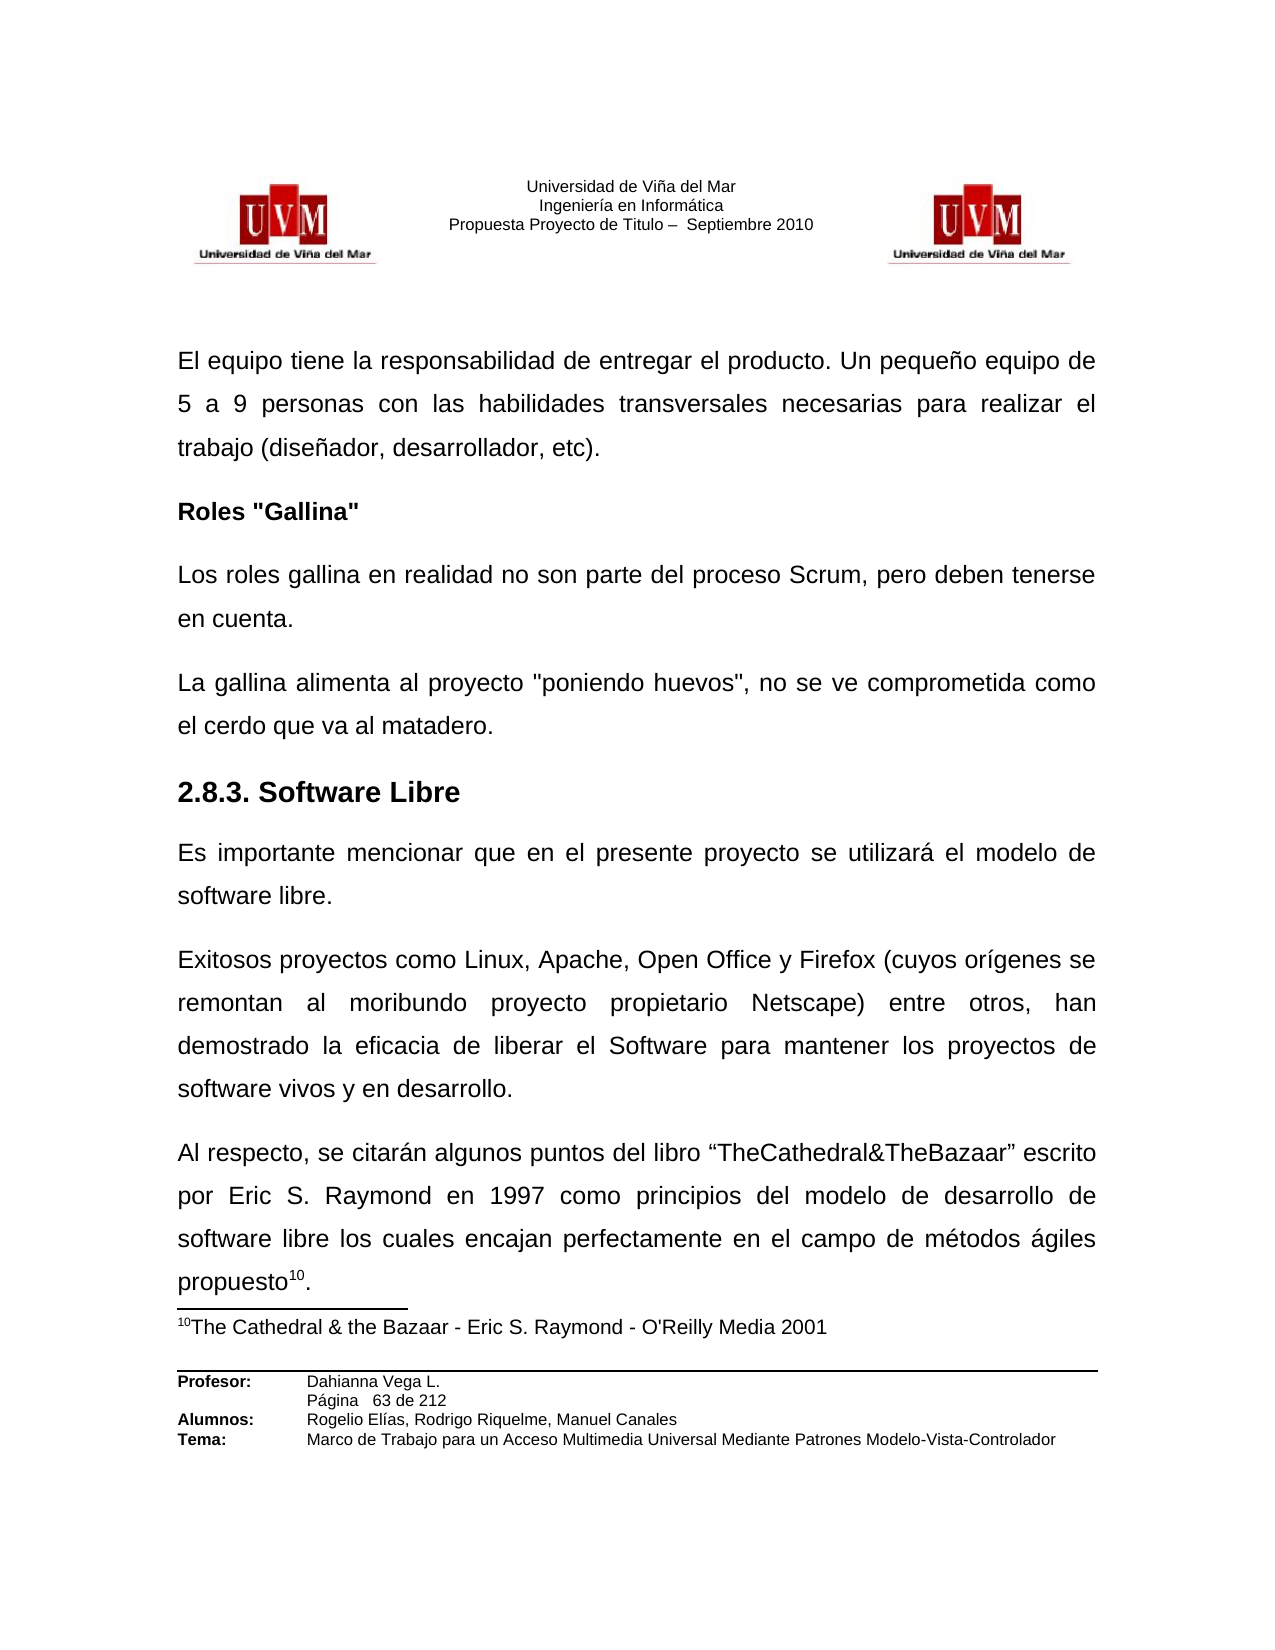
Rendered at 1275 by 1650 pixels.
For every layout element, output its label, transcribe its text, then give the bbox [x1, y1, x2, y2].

text Es importante mencionar que en el presente proyecto se utilizará el modelo de software libre. [177, 837, 1098, 909]
picture [871, 176, 1084, 267]
subtitle 2.8.3. Software Libre [177, 775, 1098, 808]
text La gallina alimenta al proyecto "poniendo huevos", no se ve comprometida como el cerdo que va al matadero. [177, 668, 1098, 739]
text Exitosos proyectos como Linux, Apache, Open Office y Firefox (cuyos orígenes se remontan al moribundo proyecto propietario Netscape) entre otros, han demostrado la eficacia de liberar el Software para mantener los proyectos de software vivos y en desarrollo. [177, 944, 1098, 1103]
picture [177, 176, 390, 267]
text Los roles gallina en realidad no son parte del proceso Scrum, pero deben tenerse en cuenta. [177, 561, 1098, 632]
text Roles "Gallina" [177, 497, 1098, 525]
text El equipo tiene la responsabilidad de entregar el producto. Un pequeño equipo de 5 a 9 personas con las habilidades transversales necesarias para realizar el trabajo (diseñador, desarrollador, etc). [177, 346, 1098, 461]
text Al respecto, se citarán algunos puntos del libro “TheCathedral&TheBazaar” escrito por Eric S. Raymond en 1997 como principios del modelo de desarrollo de software libre los cuales encajan perfectamente en el campo de métodos ágiles propuesto. [177, 1138, 1098, 1296]
